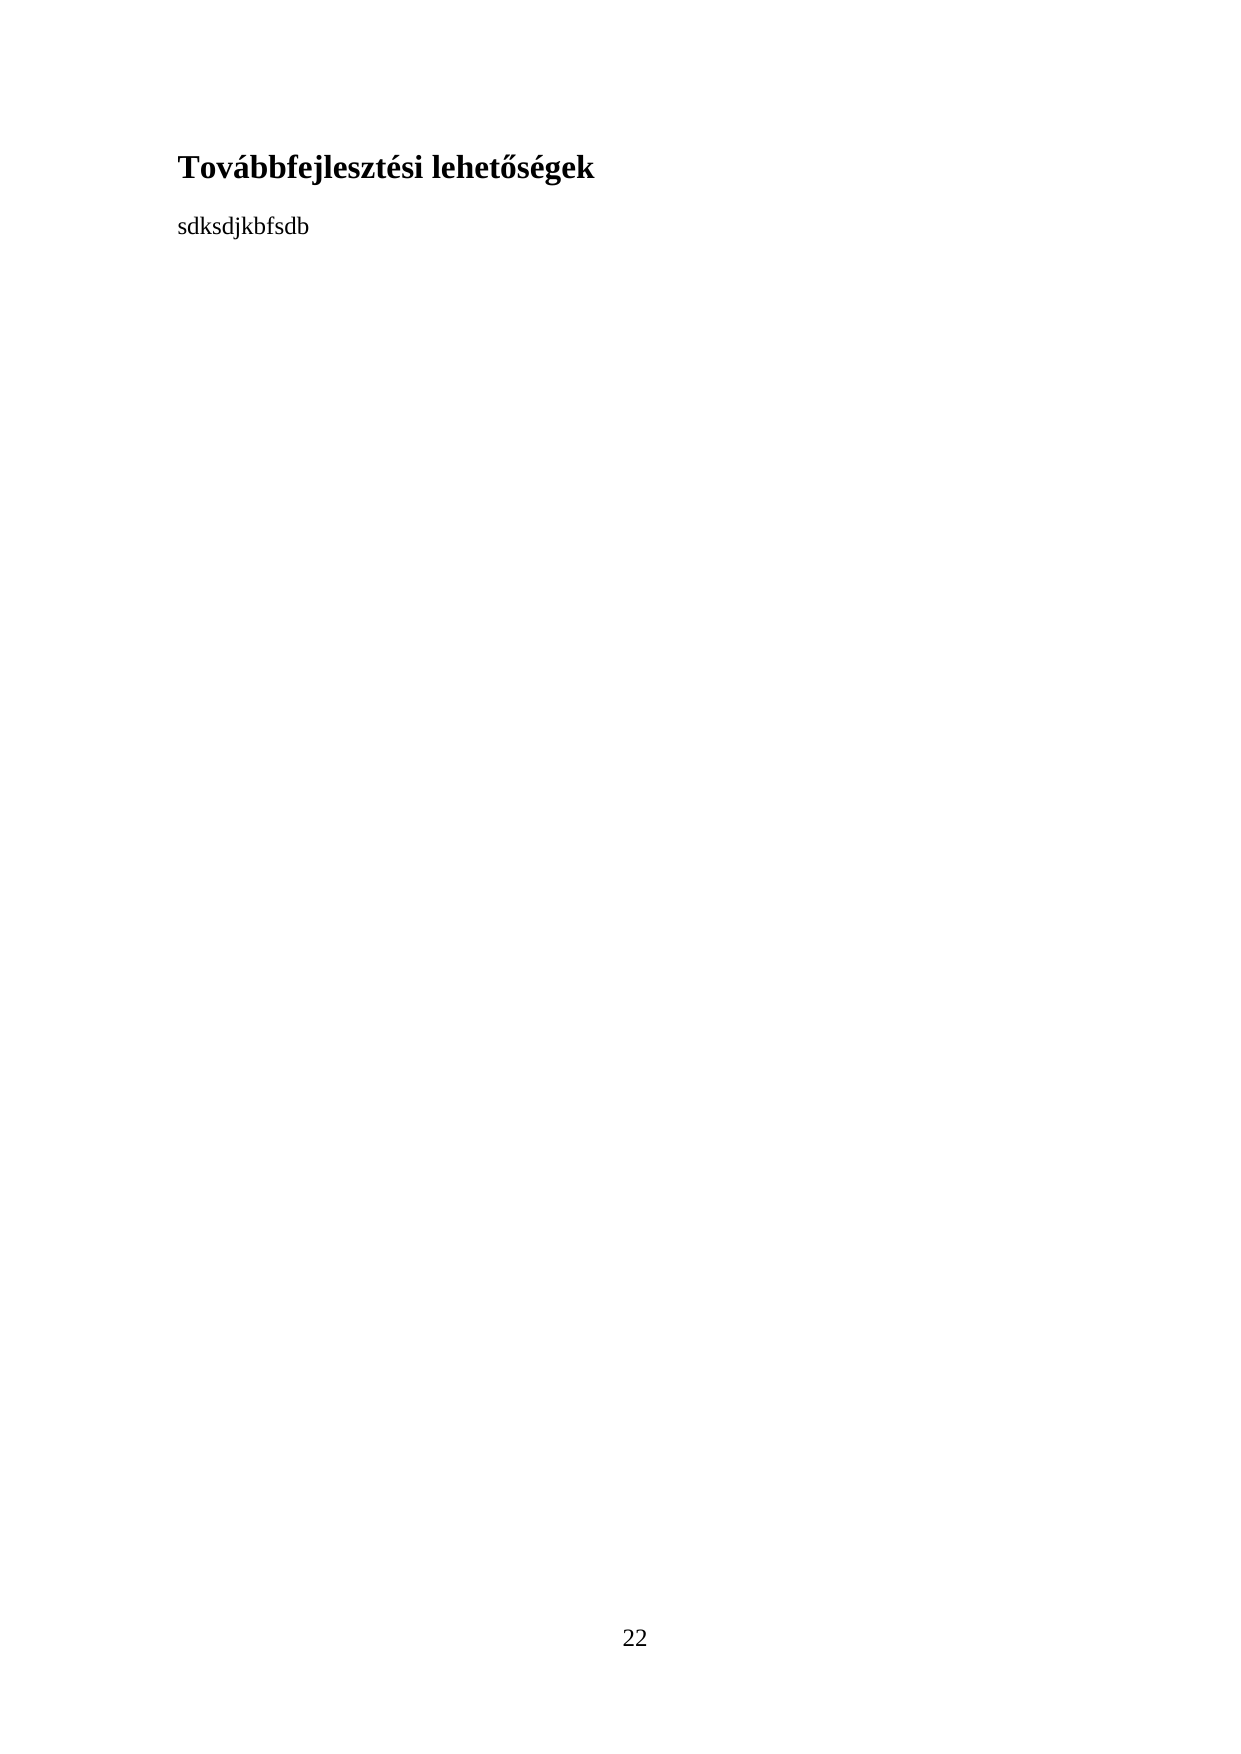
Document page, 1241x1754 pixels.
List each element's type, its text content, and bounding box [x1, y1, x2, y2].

text sdksdjkbfsdb [177, 211, 1092, 240]
subtitle Továbbfejlesztési lehetőségek [177, 148, 1092, 186]
